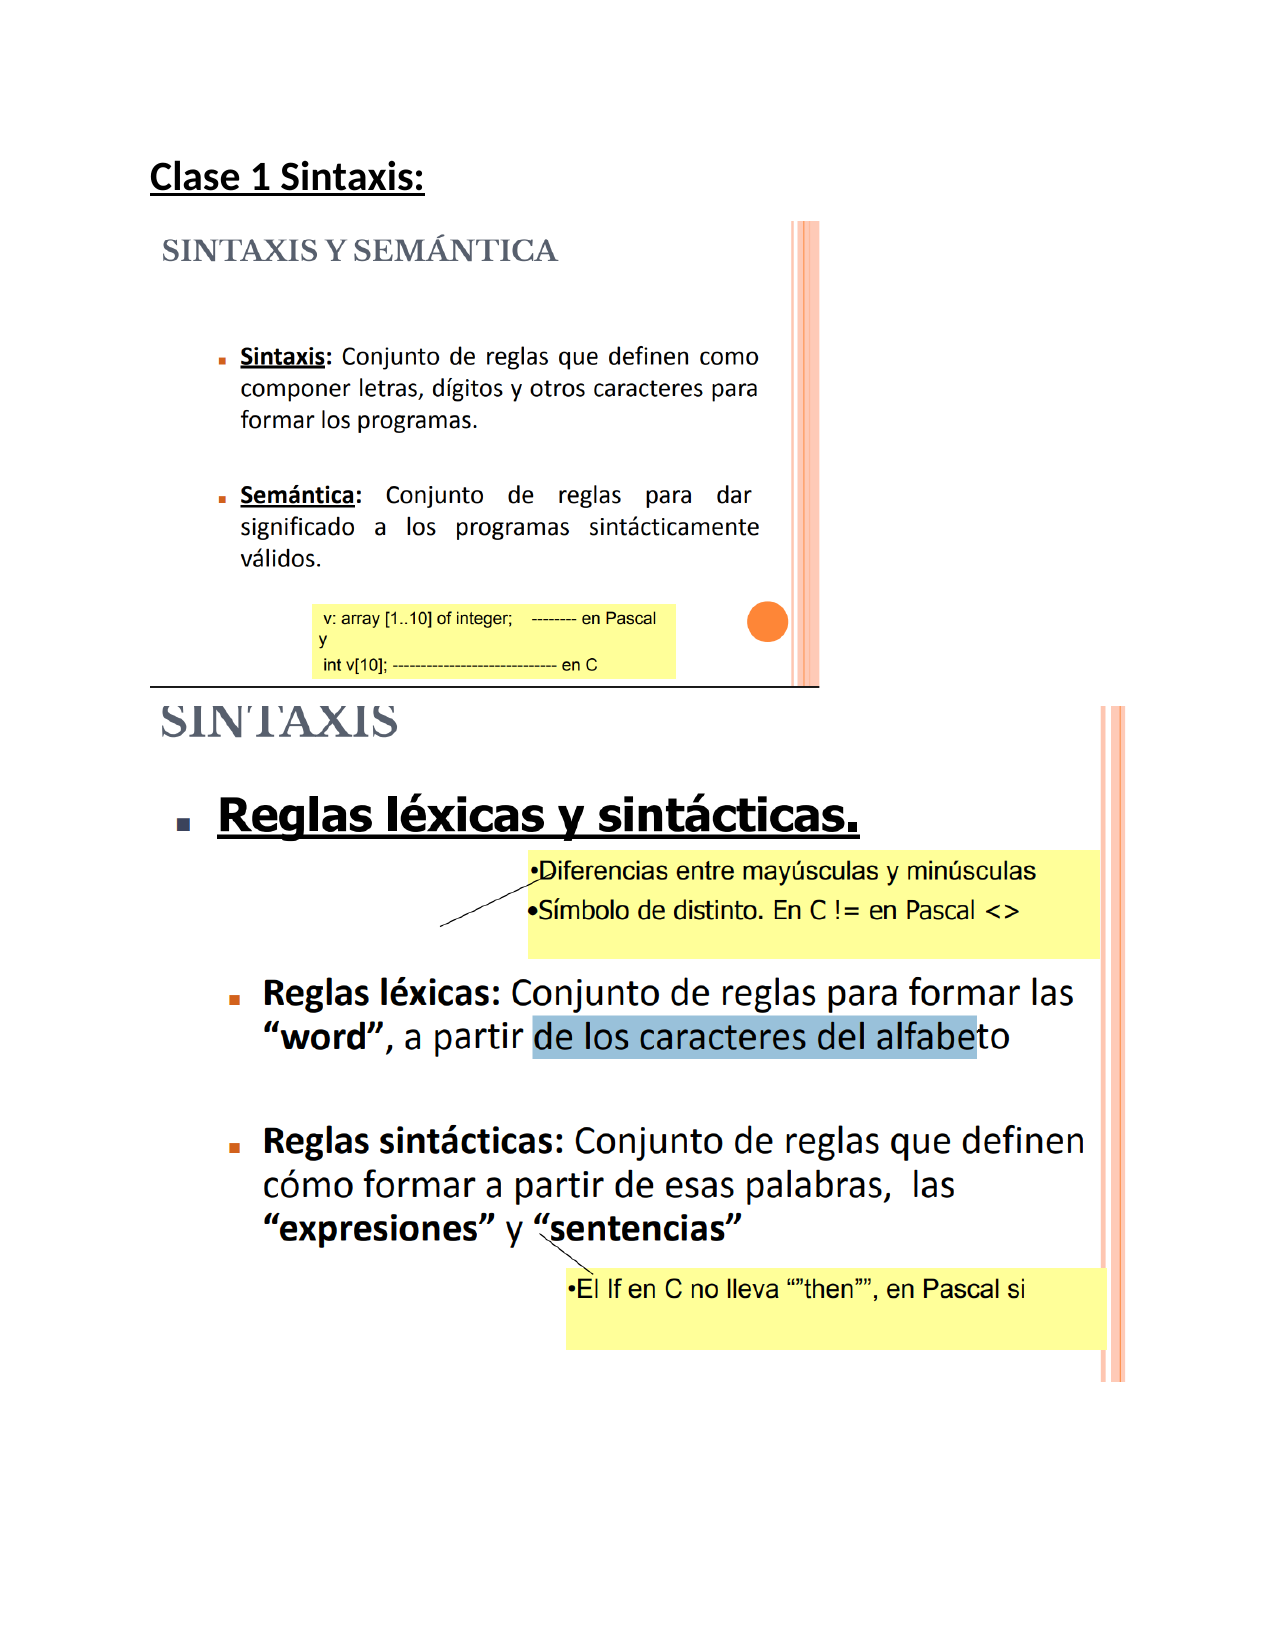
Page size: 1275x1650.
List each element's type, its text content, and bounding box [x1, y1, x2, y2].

picture [150, 221, 820, 688]
text Clase 1 Sintaxis: [150, 150, 1125, 201]
picture [150, 706, 1125, 1382]
